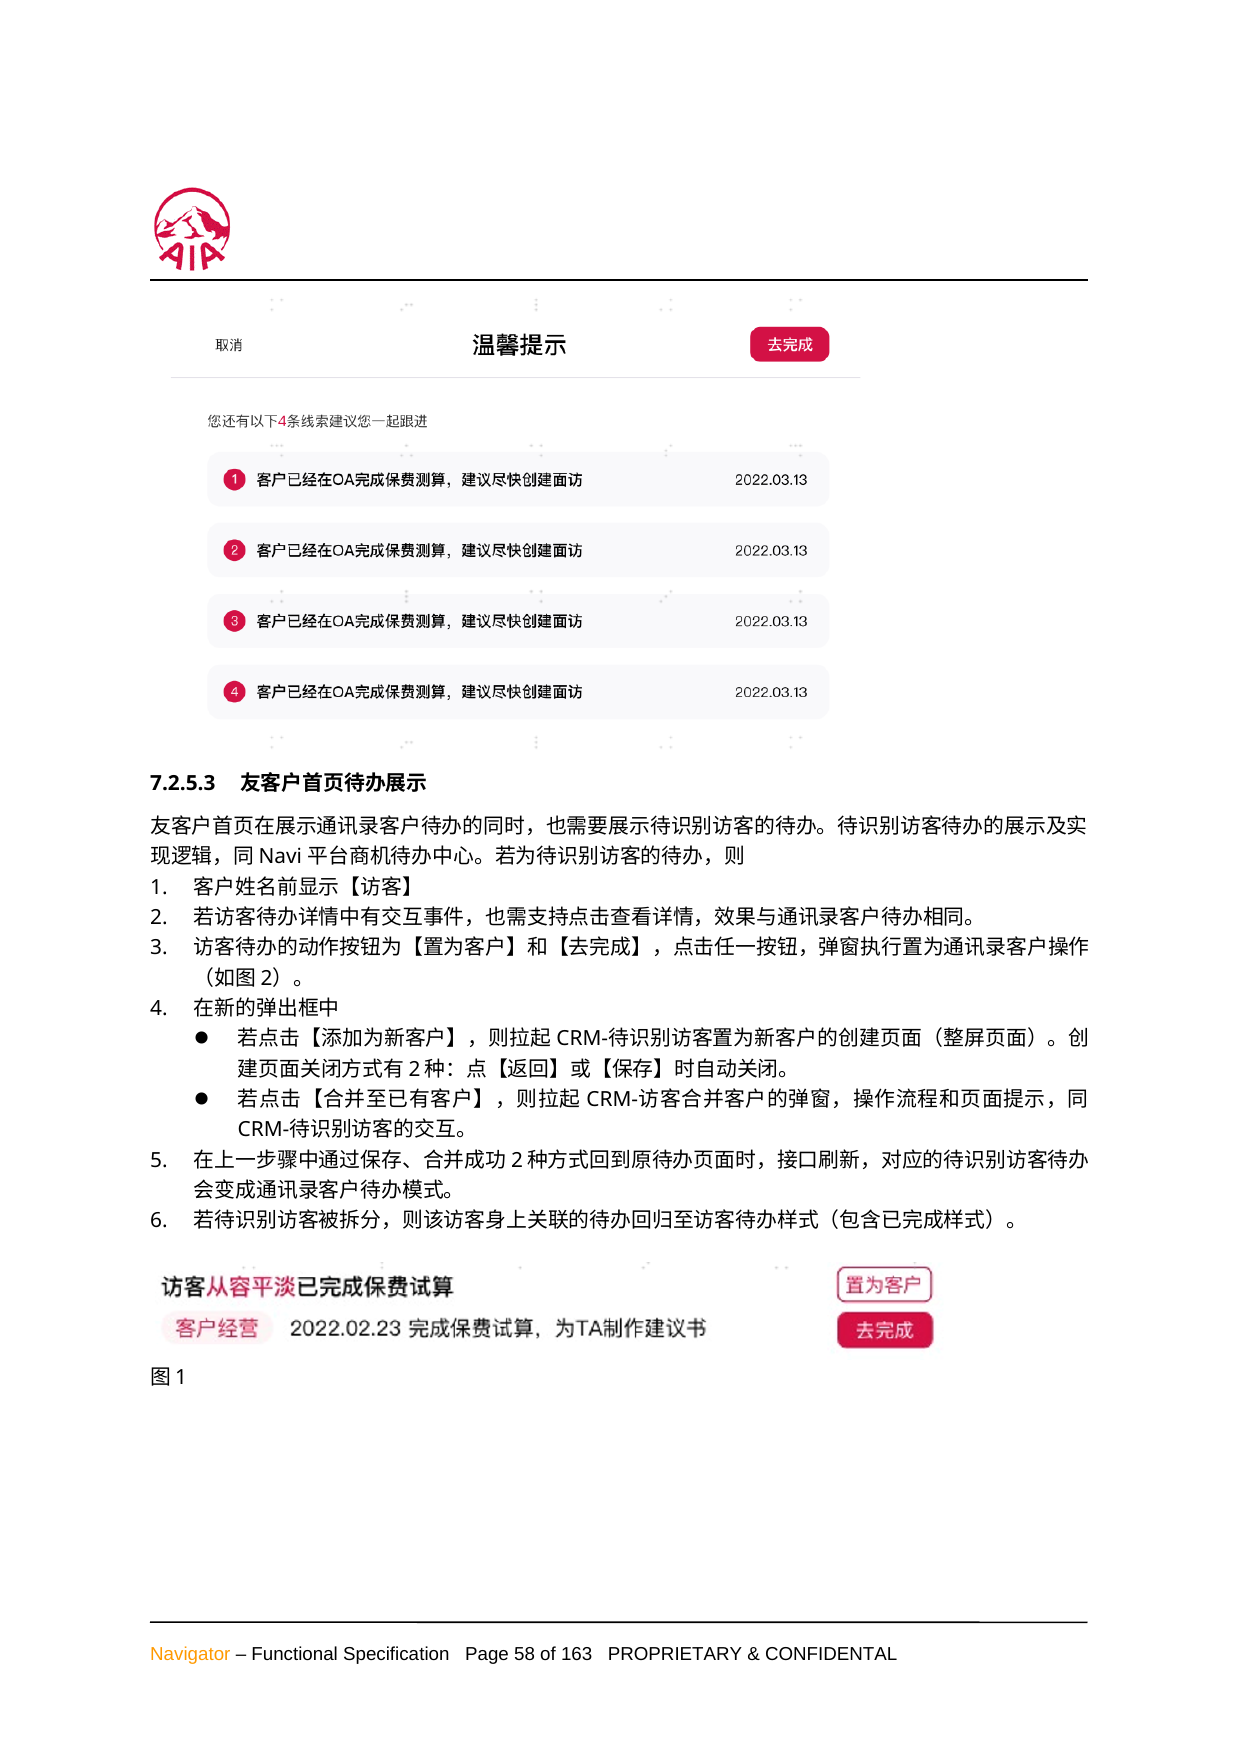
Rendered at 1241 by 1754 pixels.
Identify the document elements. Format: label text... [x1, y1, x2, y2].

list 客户姓名前显示【访客】 [150, 870, 1090, 900]
list 若访客待办详情中有交互事件，也需支持点击查看详情，效果与通讯录客户待办相同。 [150, 900, 1090, 931]
picture [170, 295, 861, 755]
list 访客待办的动作按钮为【置为客户】和【去完成】，点击任一按钮，弹窗执行置为通讯录客户操作（如图2）。 [150, 931, 1090, 991]
text 友客户首页在展示通讯录客户待办的同时，也需要展示待识别访客的待办。待识别访客待办的展示及实现逻辑，同Navi 平台商机待办中心。若为待识别访客的待办，则 [150, 809, 1090, 870]
list 若待识别访客被拆分，则该访客身上关联的待办回归至访客待办样式（包含已完成样式）。 [150, 1203, 1090, 1234]
list 在新的弹出框中 [150, 991, 1090, 1022]
picture [150, 1262, 945, 1360]
picture [150, 187, 234, 271]
list 在上一步骤中通过保存、合并成功2种方式回到原待办页面时，接口刷新，对应的待识别访客待办会变成通讯录客户待办模式。 [150, 1143, 1090, 1203]
subtitle 友客户首页待办展示 [150, 767, 1090, 797]
list 若点击【合并至已有客户】，则拉起CRM-访客合并客户的弹窗，操作流程和页面提示，同CRM-待识别访客的交互。 [194, 1082, 1090, 1143]
list 若点击【添加为新客户】，则拉起CRM-待识别访客置为新客户的创建页面（整屏页面）。创建页面关闭方式有2种：点【返回】或【保存】时自动关闭。 [194, 1022, 1090, 1082]
text 图1 [150, 1360, 1090, 1390]
